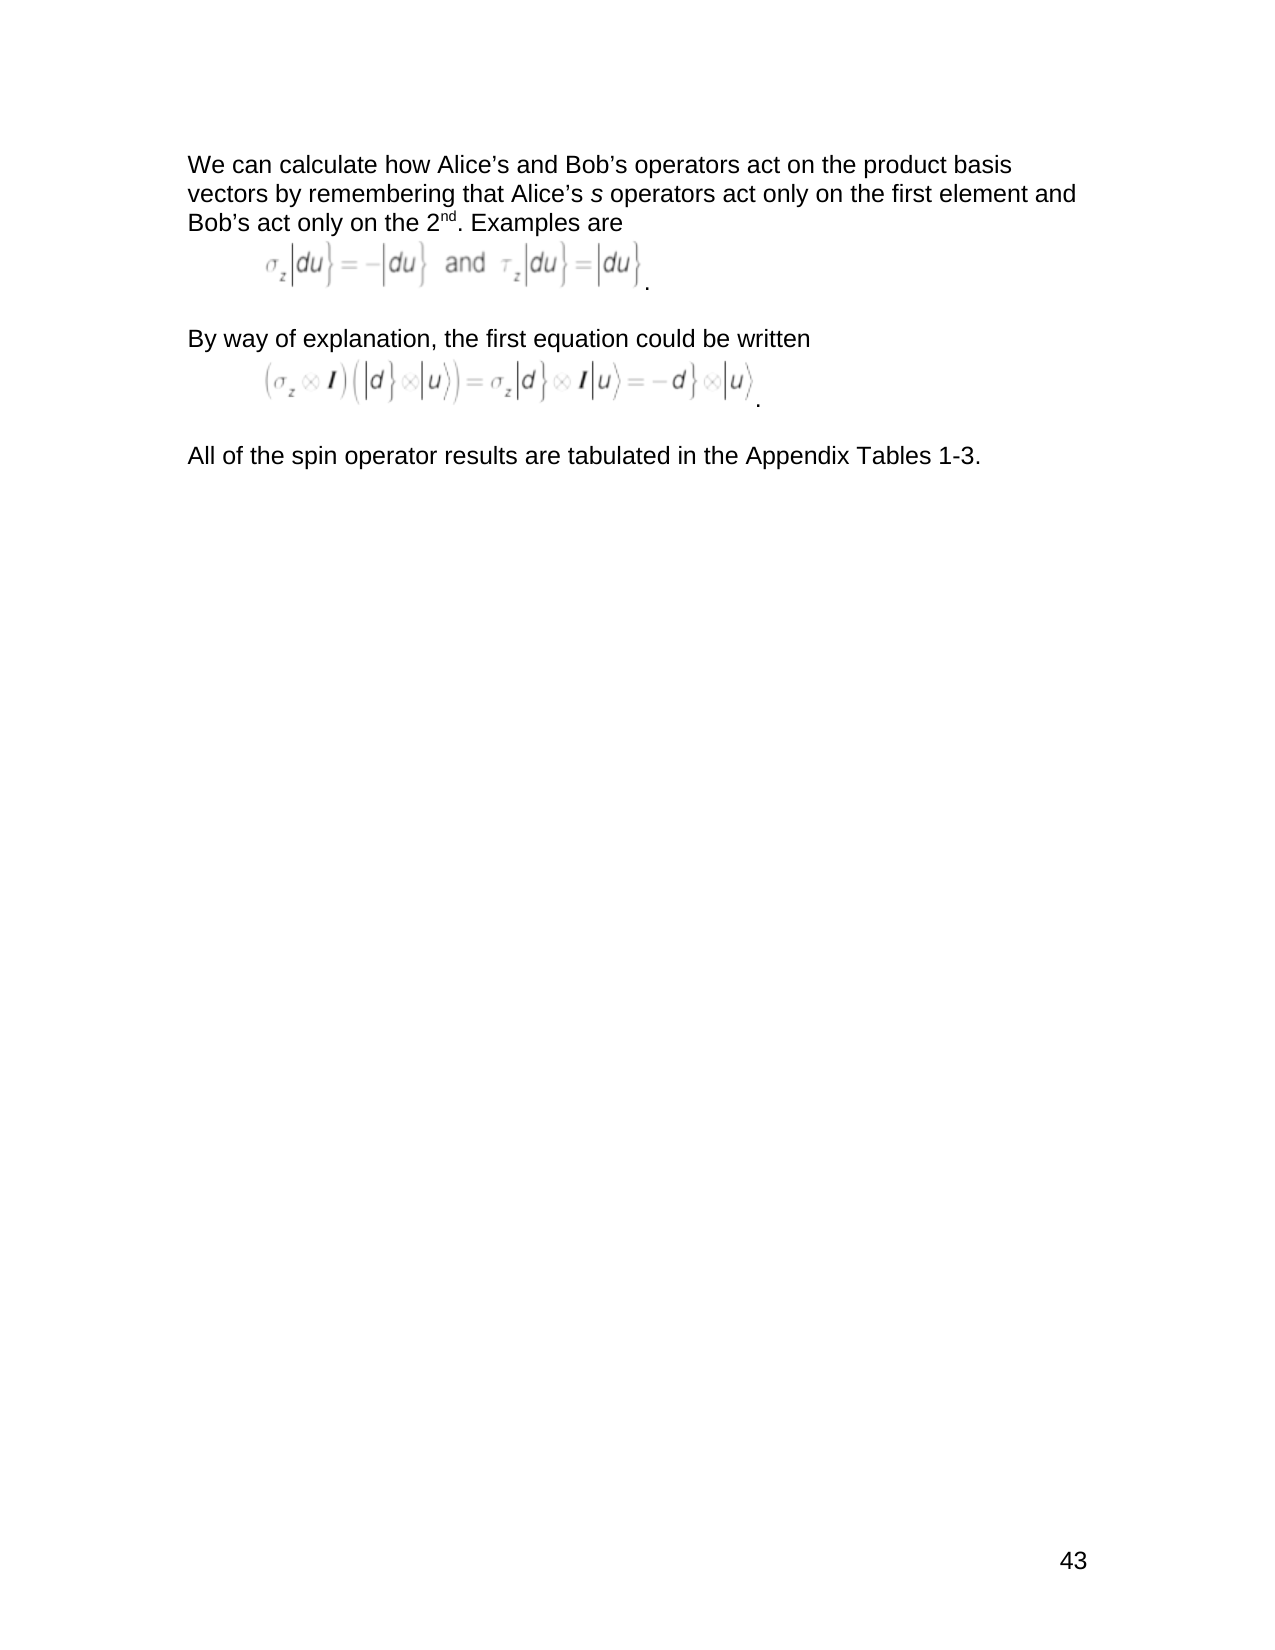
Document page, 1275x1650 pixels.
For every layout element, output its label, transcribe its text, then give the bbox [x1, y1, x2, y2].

text . [187, 353, 1087, 412]
text . [187, 236, 1087, 296]
text By way of explanation, the first equation could be written [187, 324, 1087, 353]
text We can calculate how Alice’s and Bob’s operators act on the product basis vectors by remembering that Alice’s s operators act only on the first element and Bob’s act only on the 2nd. Examples are [187, 150, 1087, 236]
text All of the spin operator results are tabulated in the Appendix Tables 1-3. [187, 441, 1087, 470]
